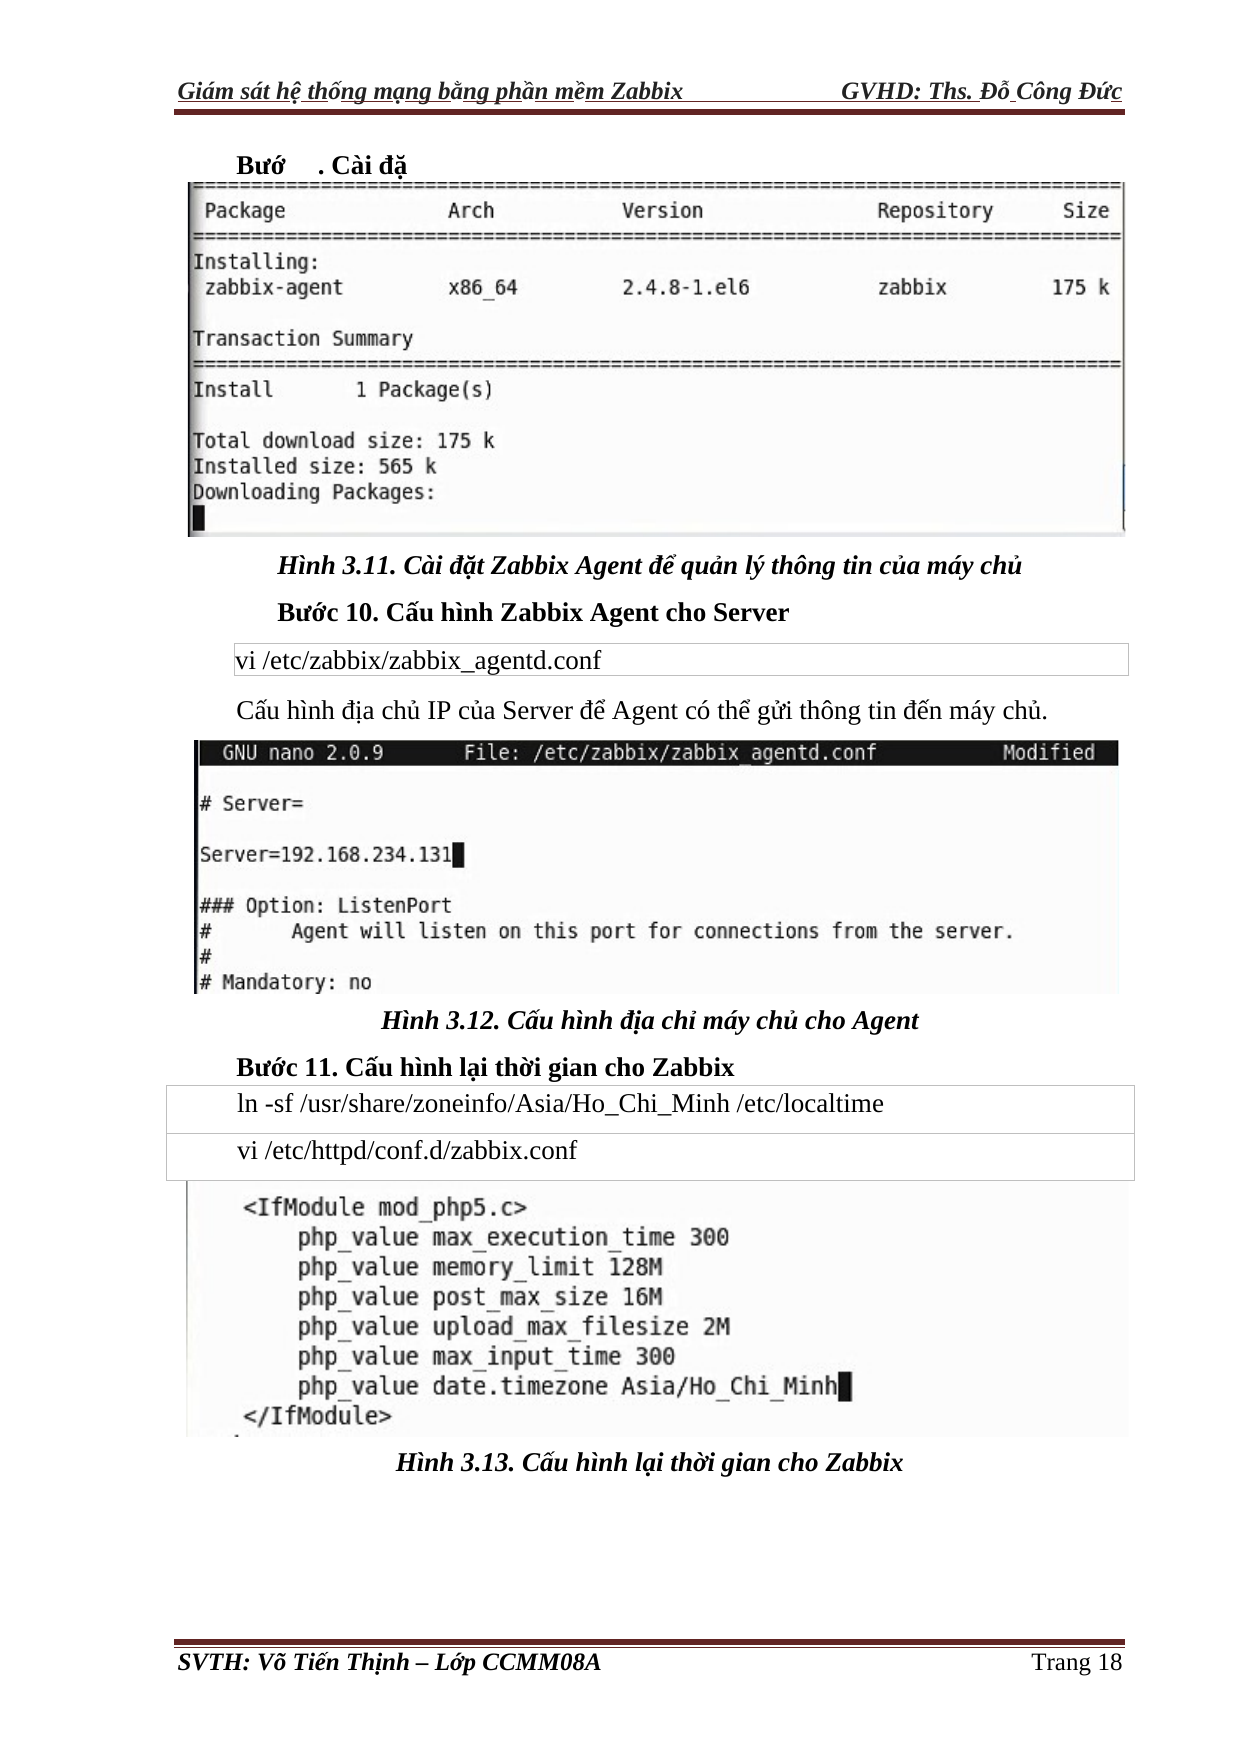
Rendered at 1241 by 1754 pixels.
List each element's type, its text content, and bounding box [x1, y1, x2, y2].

text vi /etc/zabbix/zabbix_agentd.conf [235, 644, 1128, 675]
table_cell vi /etc/httpd/conf.d/zabbix.conf [167, 1134, 1134, 1180]
picture [194, 740, 1120, 994]
text Bước 11. Cấu hình lại thời gian cho Zabbix [236, 1051, 1128, 1082]
picture [186, 1181, 1129, 1437]
text Cấu hình địa chủ IP của Server để Agent có thể gửi thông tin đến máy chủ. [236, 694, 1128, 725]
subtitle Hình 3.12. Cấu hình địa chỉ máy chủ cho Agent [381, 1004, 1091, 1035]
subtitle Hình 3.13. Cấu hình lại thời gian cho Zabbix [396, 1446, 1091, 1477]
table_header ln -sf /usr/share/zoneinfo/Asia/Ho_Chi_Minh /etc/localtime [167, 1086, 1134, 1132]
picture [187, 182, 1126, 537]
text Bước 10. Cấu hình Zabbix Agent cho Server [236, 596, 1091, 627]
subtitle Hình 3.11. Cài đặt Zabbix Agent để quản lý thông tin của máy chủ [236, 549, 1091, 580]
